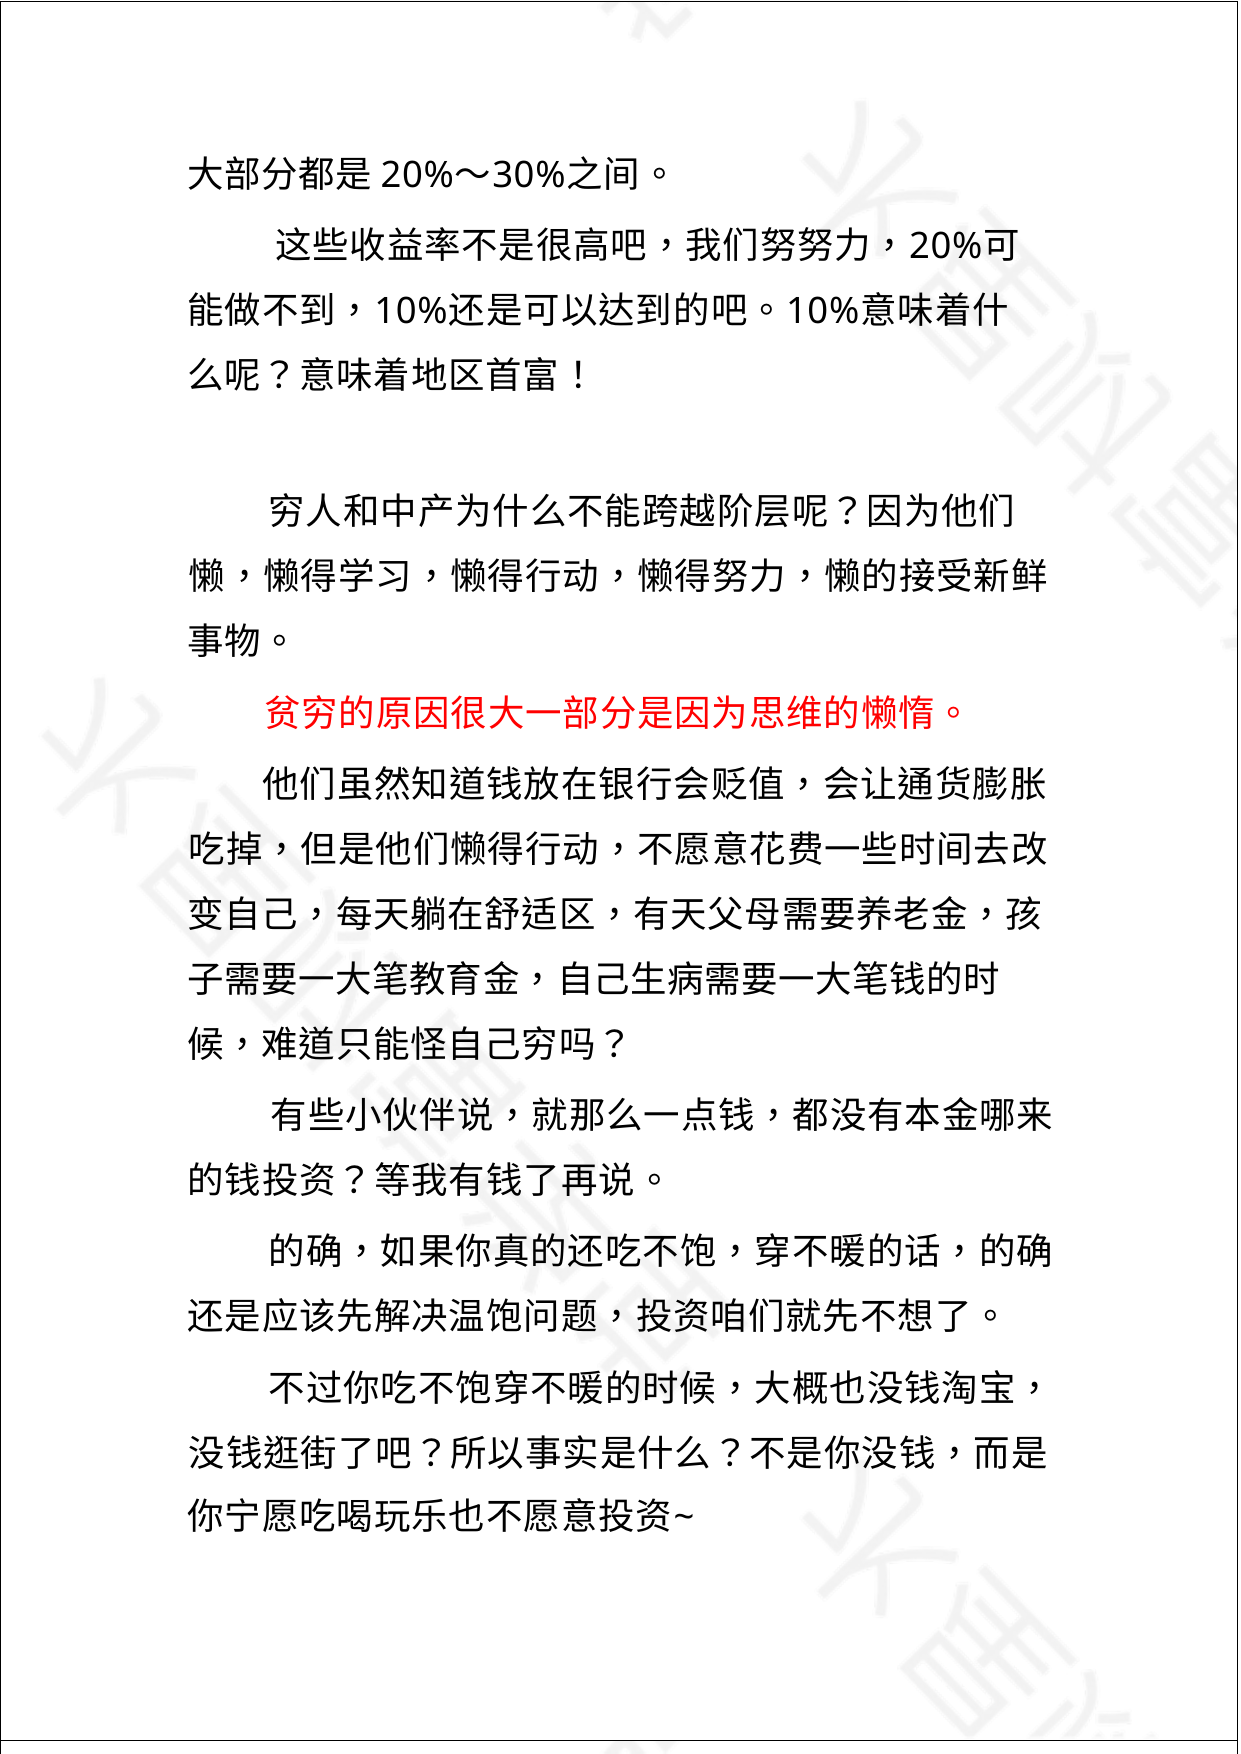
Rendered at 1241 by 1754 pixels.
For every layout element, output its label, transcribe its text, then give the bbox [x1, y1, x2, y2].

text 这些收益率不是很⾼吧，我们努努⼒，20%可 [150, 226, 1019, 266]
text 贫穷的原因很⼤⼀部分是因为思维的懒惰。 [146, 696, 1090, 733]
text 你宁愿吃喝玩乐也不愿意投资~ [187, 1498, 1090, 1538]
text 懒，懒得学习，懒得⾏动，懒得努⼒，懒的接受新鲜 [146, 560, 1090, 597]
text 有些⼩伙伴说，就那么⼀点钱，都没有本⾦哪来 [150, 1098, 1053, 1136]
picture [1, 1741, 1237, 1754]
text ⼤部分都是20%～30%之间。 [187, 154, 1090, 195]
text 还是应该先解决温饱问题，投资咱们就先不想了。 [187, 1300, 1090, 1337]
picture [1, 2, 1237, 1740]
text 事物。 [187, 625, 1090, 662]
text 他们虽然知道钱放在银⾏会贬值，会让通货膨胀 [262, 767, 1090, 805]
text 变⾃⼰，每天躺在舒适区，有天⽗⺟需要养⽼⾦，孩 [187, 897, 1090, 935]
text 的确，如果你真的还吃不饱，穿不暖的话，的确 [150, 1235, 1053, 1272]
text 吃掉，但是他们懒得⾏动，不愿意花费⼀些时间去改 [146, 832, 1090, 870]
text 么呢？意味着地区⾸富！ [187, 359, 1090, 396]
text 不过你吃不饱穿不暖的时候，⼤概也没钱淘宝， [150, 1371, 1053, 1408]
text 的钱投资？等我有钱了再说。 [187, 1163, 1090, 1201]
text 穷⼈和中产为什么不能跨越阶层呢？因为他们 [150, 495, 1015, 532]
text ⼦需要⼀⼤笔教育⾦，⾃⼰⽣病需要⼀⼤笔钱的时 [187, 962, 1090, 1000]
text 候，难道只能怪⾃⼰穷吗？ [187, 1027, 1090, 1065]
text 能做不到，10%还是可以达到的吧。10%意味着什 [187, 291, 1090, 331]
text 没钱逛街了吧？所以事实是什么？不是你没钱，⽽是 [146, 1436, 1090, 1473]
